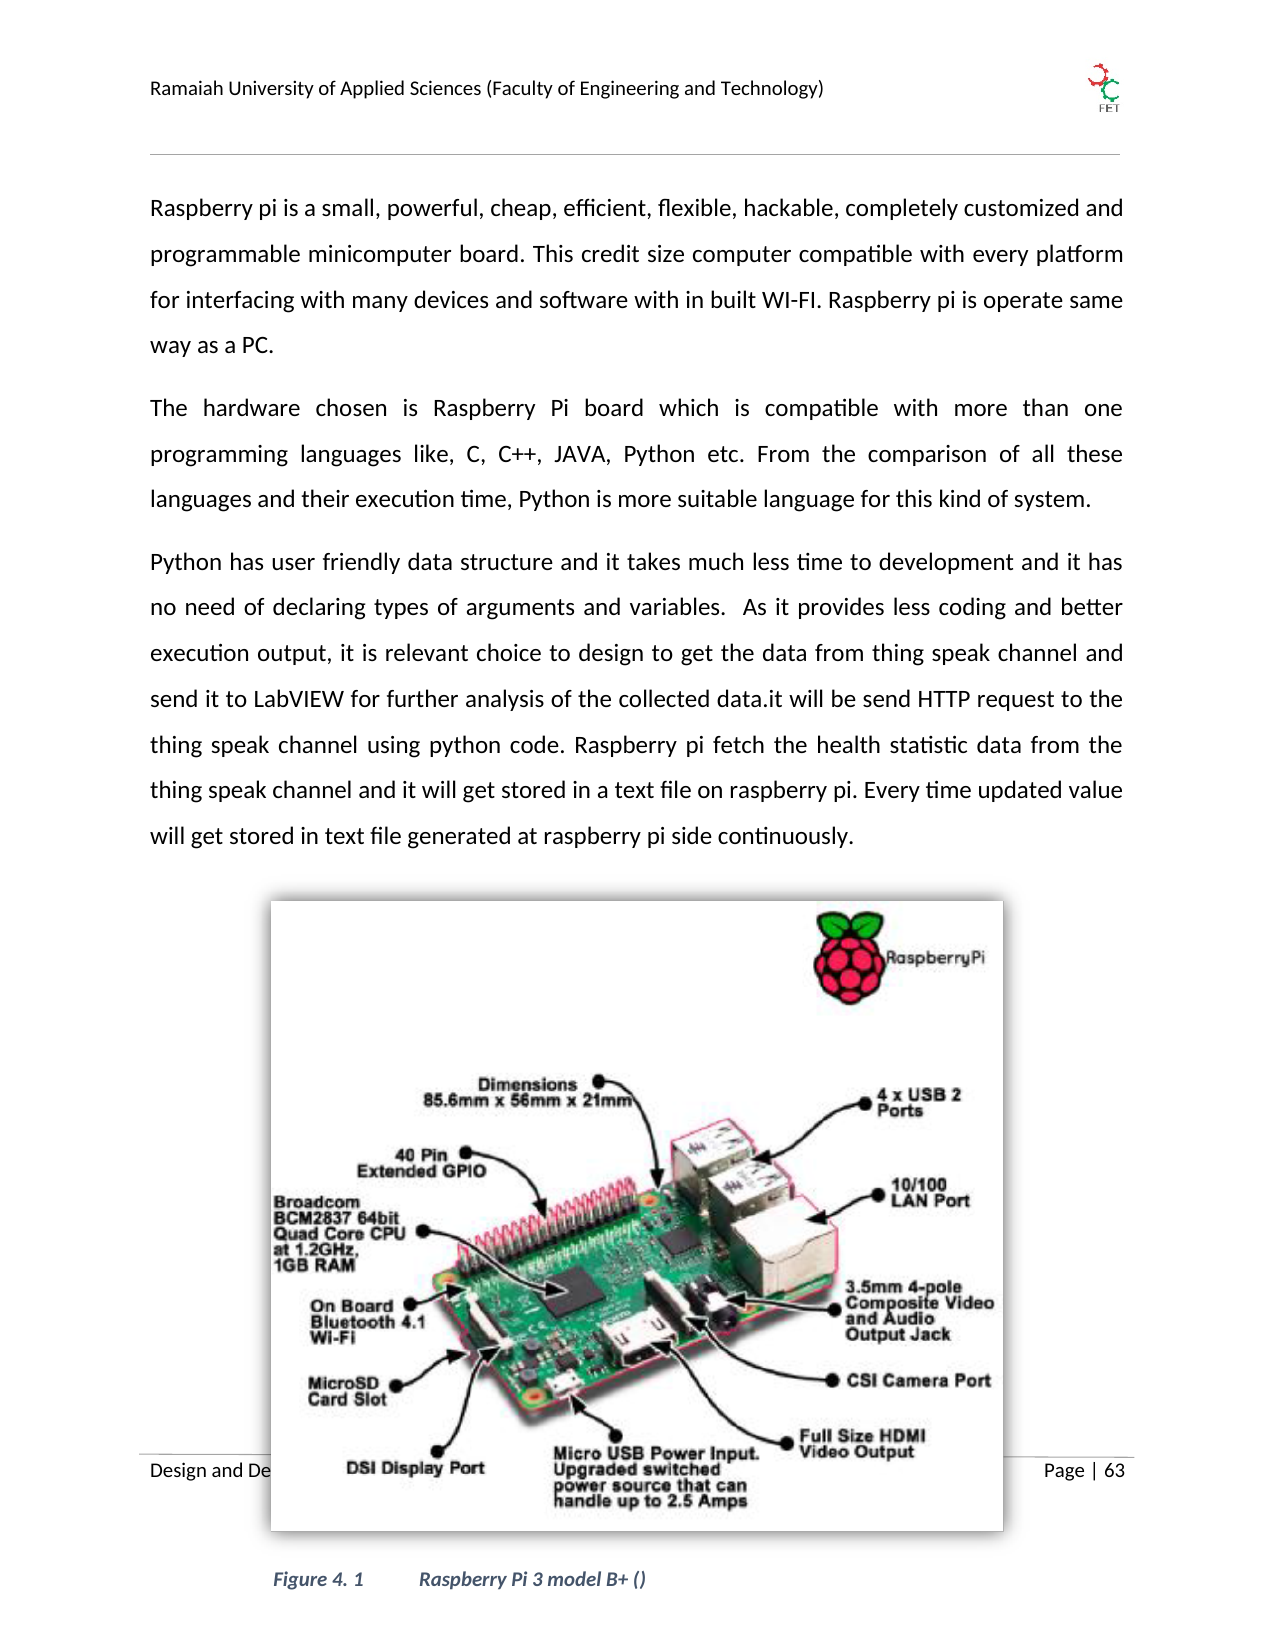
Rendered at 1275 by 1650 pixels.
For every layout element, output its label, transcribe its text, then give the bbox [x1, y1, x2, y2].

picture [1084, 57, 1125, 118]
picture [242, 873, 1032, 1560]
text The hardware chosen is Raspberry Pi board which is compatible with more than one programming languages like, C, C++, JAVA, Python etc. From the comparison of all these languages and their execution time, Python is more suitable language for this kind of system. [150, 392, 1125, 514]
text Python has user friendly data structure and it takes much less time to development and it has no need of declaring types of arguments and variables. As it provides less coding and better execution output, it is relevant choice to design to get the data from thing speak channel and send it to LabVIEW for further analysis of the collected data.it will be send HTTP request to the thing speak channel using python code. Raspberry pi fetch the health statistic data from the thing speak channel and it will get stored in a text file on raspberry pi. Every time updated value will get stored in text file generated at raspberry pi side continuously. [150, 546, 1125, 851]
text Raspberry pi is a small, powerful, cheap, efficient, flexible, hackable, completely customized and programmable minicomputer board. This credit size computer compatible with every platform for interfacing with many devices and software with in built WI-FI. Raspberry pi is operate same way as a PC. [150, 192, 1125, 360]
